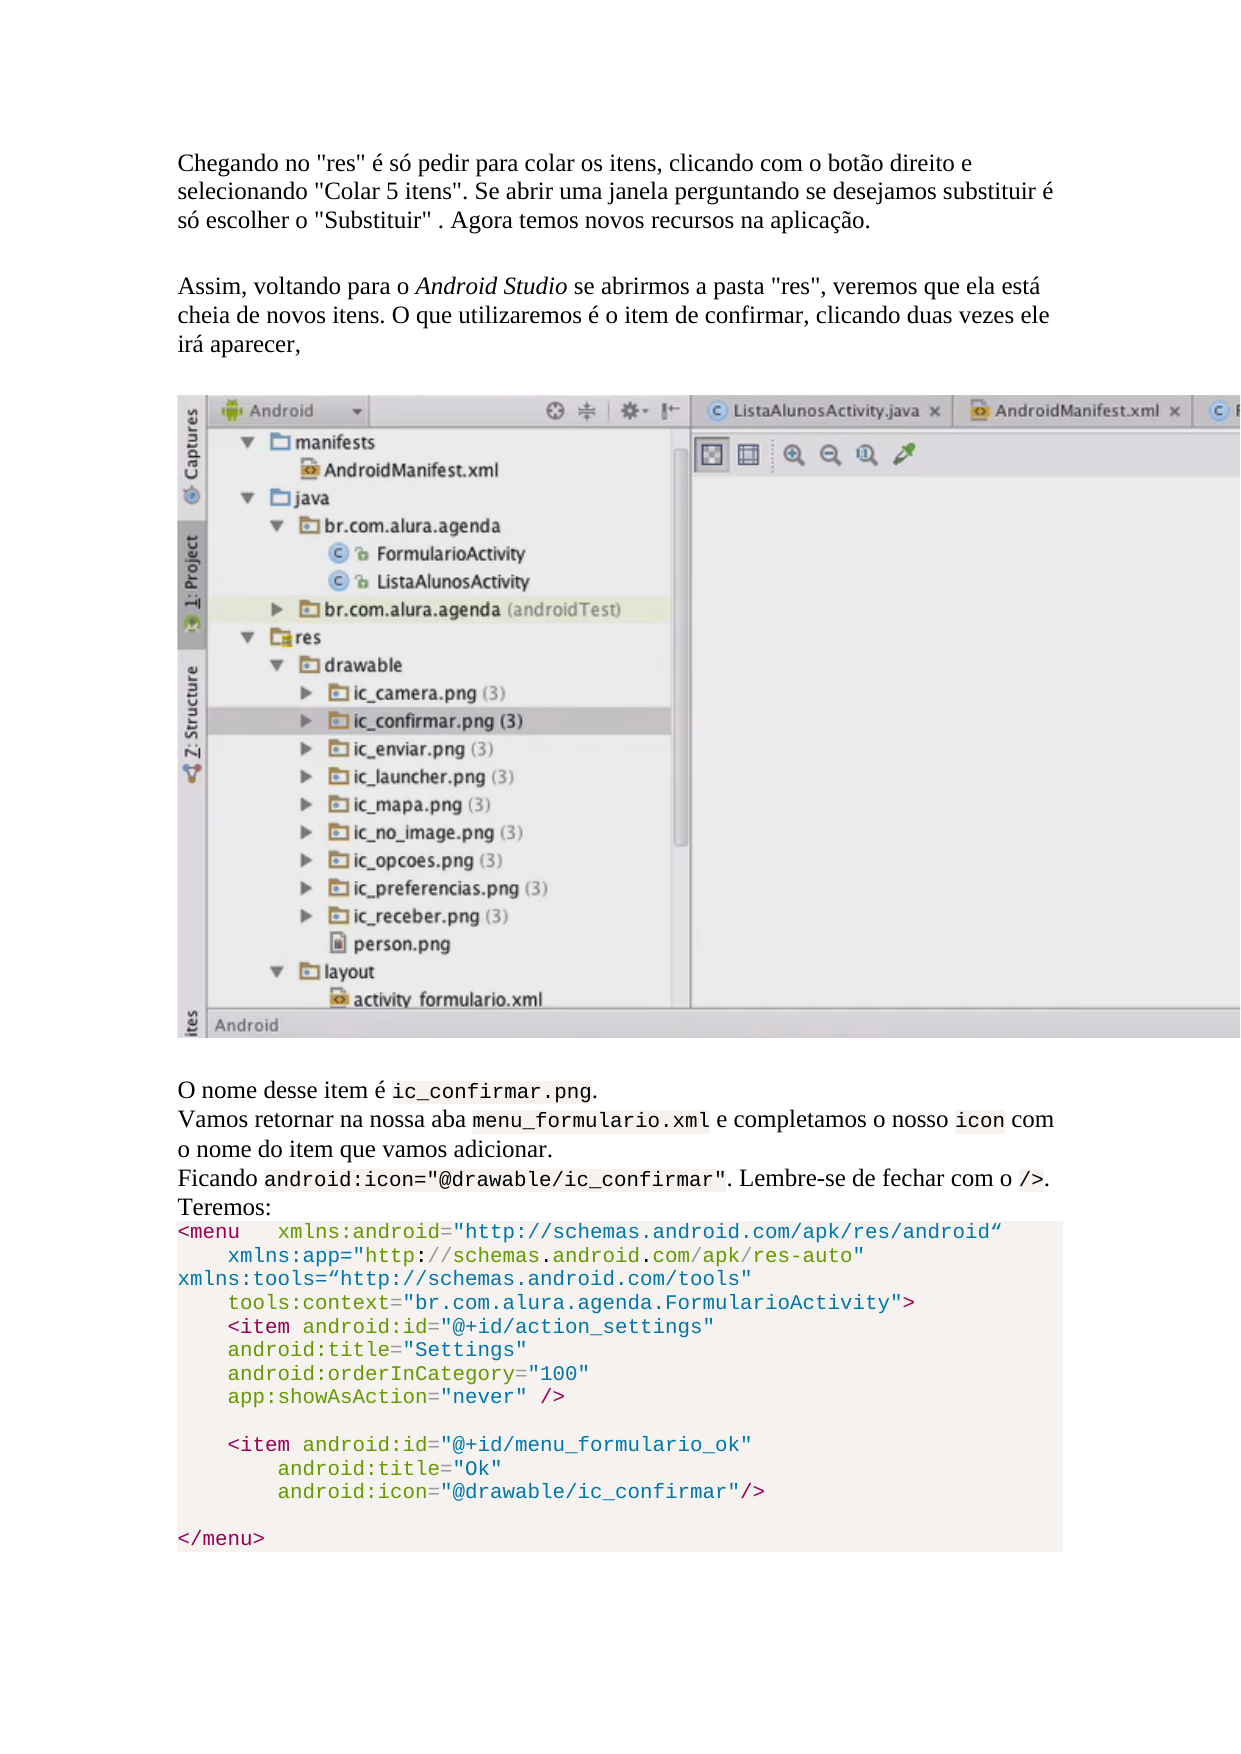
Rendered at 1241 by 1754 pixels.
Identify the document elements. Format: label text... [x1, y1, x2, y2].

picture [177, 395, 1241, 1038]
text android:title="Ok" [177, 1457, 1063, 1481]
text tools:context="br.com.alura.agenda.FormularioActivity"> [177, 1292, 1063, 1316]
text <item android:id="@+id/action_settings" [177, 1316, 1063, 1339]
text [177, 148, 1063, 234]
text android:orderInCategory="100" [177, 1363, 1063, 1387]
text xmlns:app="http://schemas.android.com/apk/res-auto" xmlns:tools=“http://schemas.android.com/tools" [177, 1245, 1063, 1292]
text android:icon="@drawable/ic_confirmar"/> [177, 1481, 1063, 1505]
text </menu> [177, 1528, 1063, 1552]
text <item android:id="@+id/menu_formulario_ok" [177, 1434, 1063, 1457]
text O nome desse item é ic_confirmar.png. [177, 1075, 1063, 1104]
text <menu xmlns:android="http://schemas.android.com/apk/res/android“ [177, 1221, 1063, 1245]
text app:showAsAction="never" /> [177, 1387, 1063, 1410]
text android:title="Settings" [177, 1339, 1063, 1363]
text Vamos retornar na nossa aba menu_formulario.xml e completamos o nosso icon com o nome do item que vamos adicionar. Ficando android:icon="@drawable/ic_confirmar". Lembre-se de fechar com o />. Teremos: [177, 1104, 1063, 1221]
text Assim, voltando para o Android Studio se abrirmos a pasta "res", veremos que ela está cheia de novos itens. O que utilizaremos é o item de confirmar, clicando duas vezes ele irá aparecer, [177, 271, 1063, 358]
